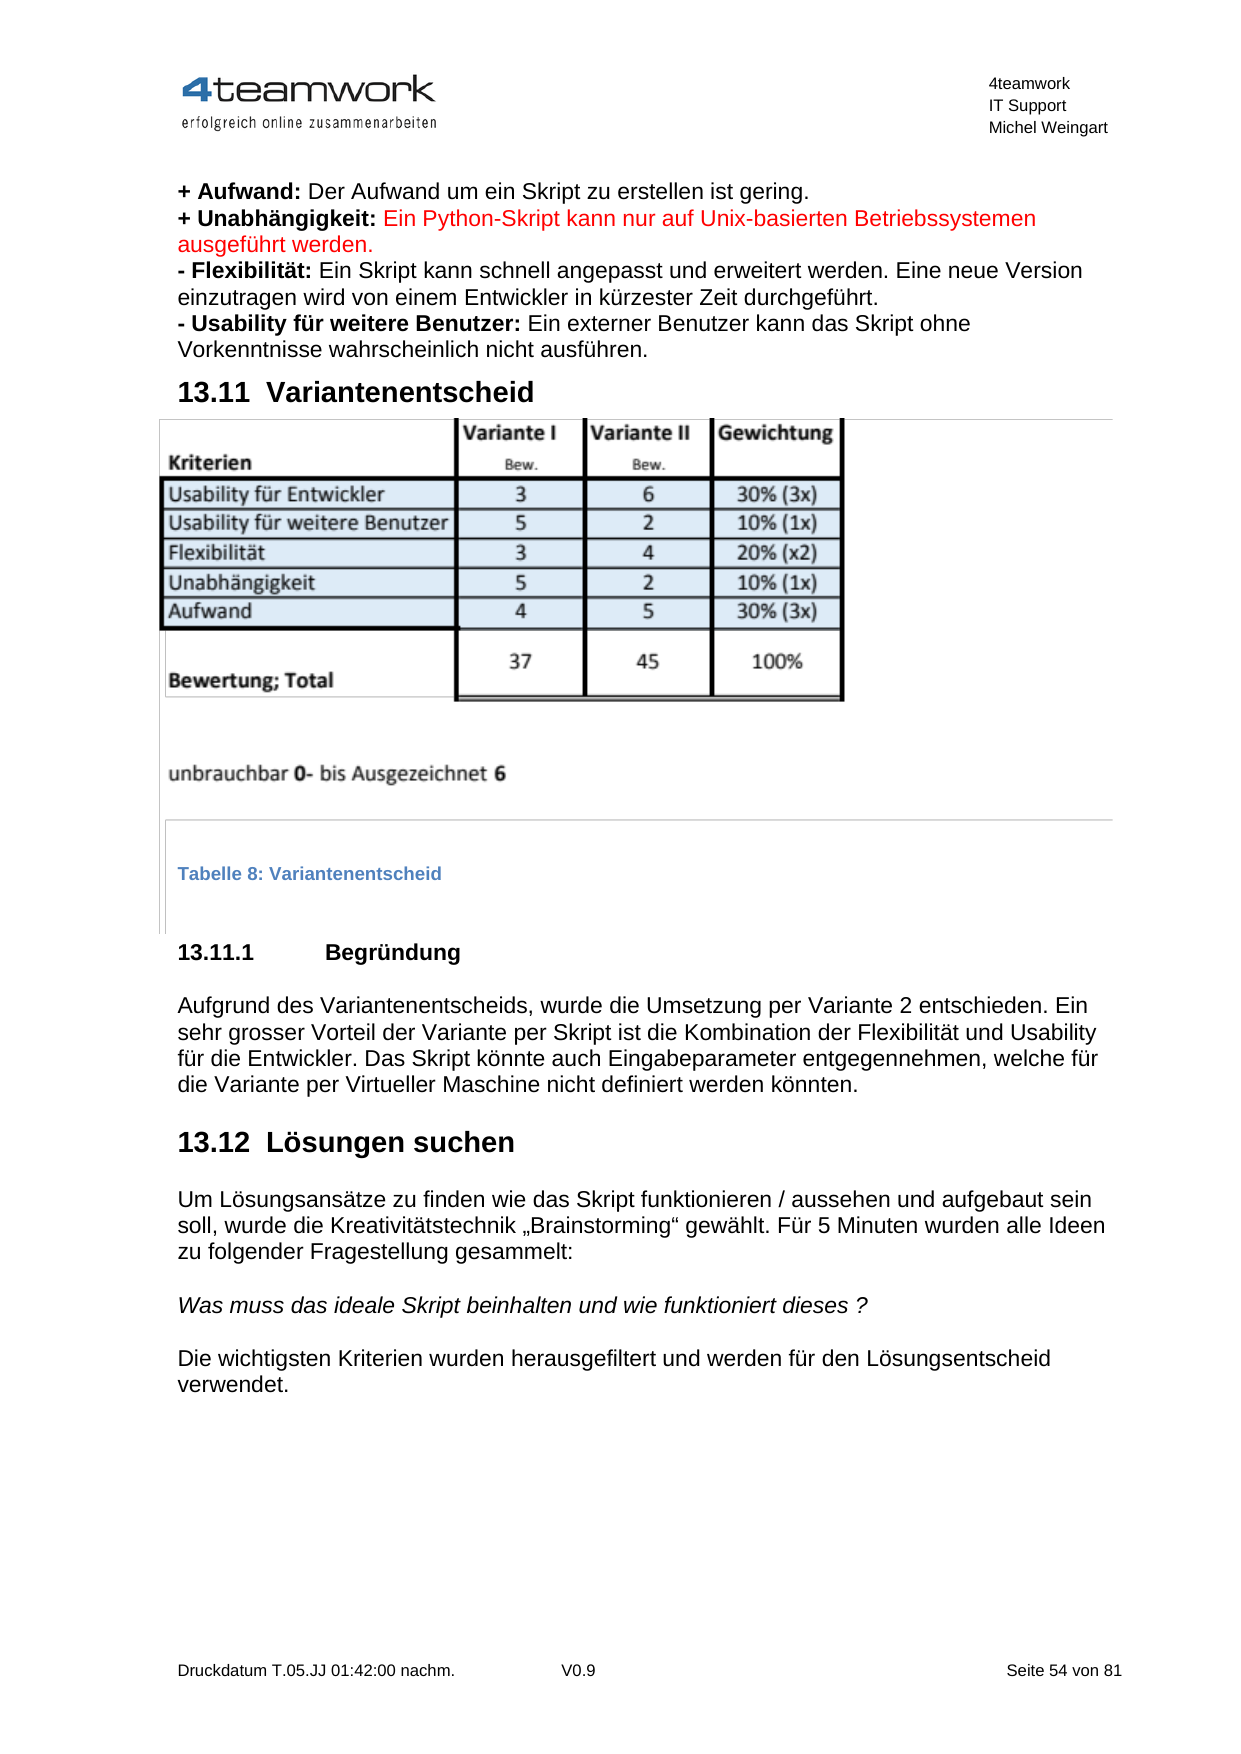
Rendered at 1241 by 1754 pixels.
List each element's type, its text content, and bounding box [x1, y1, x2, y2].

subtitle Begründung [177, 939, 1122, 965]
text Was muss das ideale Skript beinhalten und wie funktioniert dieses ? [177, 1292, 1122, 1318]
text - Usability für weitere Benutzer: Ein externer Benutzer kann das Skript ohne Vorkenntnisse wahrscheinlich nicht ausführen. [177, 310, 1122, 363]
text Aufgrund des Variantenentscheids, wurde die Umsetzung per Variante 2 entschieden. Ein sehr grosser Vorteil der Variante per Skript ist die Kombination der Flexibilität und Usability für die Entwickler. Das Skript könnte auch Eingabeparameter entgegennehmen, welche für die Variante per Virtueller Maschine nicht definiert werden könnten. [177, 992, 1122, 1098]
picture [177, 69, 440, 134]
text Um Lösungsansätze zu finden wie das Skript funktionieren / aussehen und aufgebaut sein soll, wurde die Kreativitätstechnik „Brainstorming“ gewählt. Für 5 Minuten wurden alle Ideen zu folgender Fragestellung gesammelt: [177, 1186, 1122, 1264]
text Die wichtigsten Kriterien wurden herausgefiltert und werden für den Lösungsentscheid verwendet. [177, 1345, 1122, 1398]
subtitle Variantenentscheid [177, 375, 1122, 409]
text + Aufwand: Der Aufwand um ein Skript zu erstellen ist gering. [177, 178, 1122, 204]
text Tabelle 8: Variantenentscheid [177, 863, 1122, 885]
subtitle Lösungen suchen [177, 1125, 1122, 1158]
text - Flexibilität: Ein Skript kann schnell angepasst und erweitert werden. Eine neue Version einzutragen wird von einem Entwickler in kürzester Zeit durchgeführt. [177, 257, 1122, 310]
text + Unabhängigkeit: Ein Python-Skript kann nur auf Unix-basierten Betriebssystemen ausgeführt werden. [177, 204, 1122, 257]
